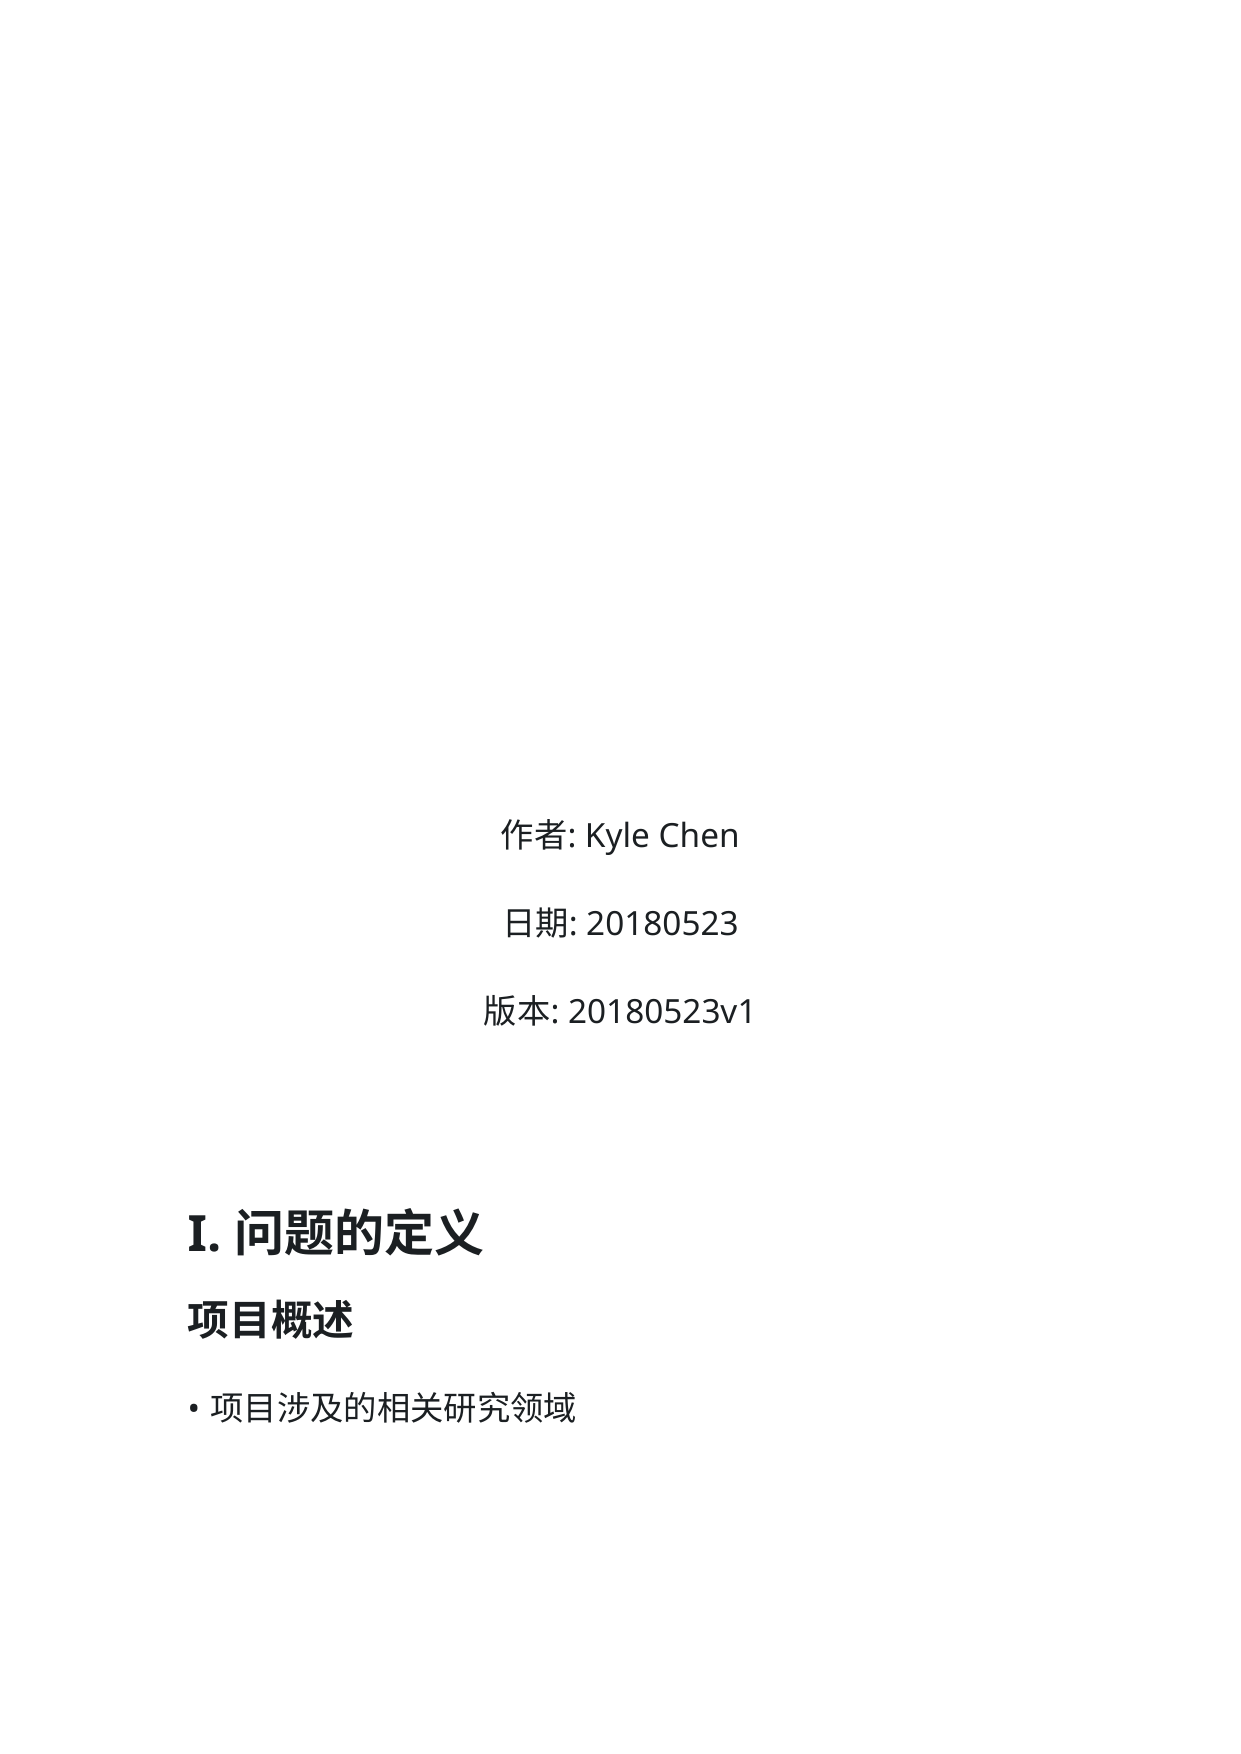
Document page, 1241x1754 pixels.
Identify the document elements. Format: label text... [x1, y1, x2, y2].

text 项目概述 [187, 1273, 1053, 1362]
text I. 问题的定义 [187, 1185, 1053, 1273]
list 项目涉及的相关研究领域 [187, 1362, 1053, 1450]
text 日期: 20180523 [187, 877, 1053, 965]
text 版本: 20180523v1 [187, 965, 1053, 1053]
text 作者: Kyle Chen [187, 789, 1053, 877]
